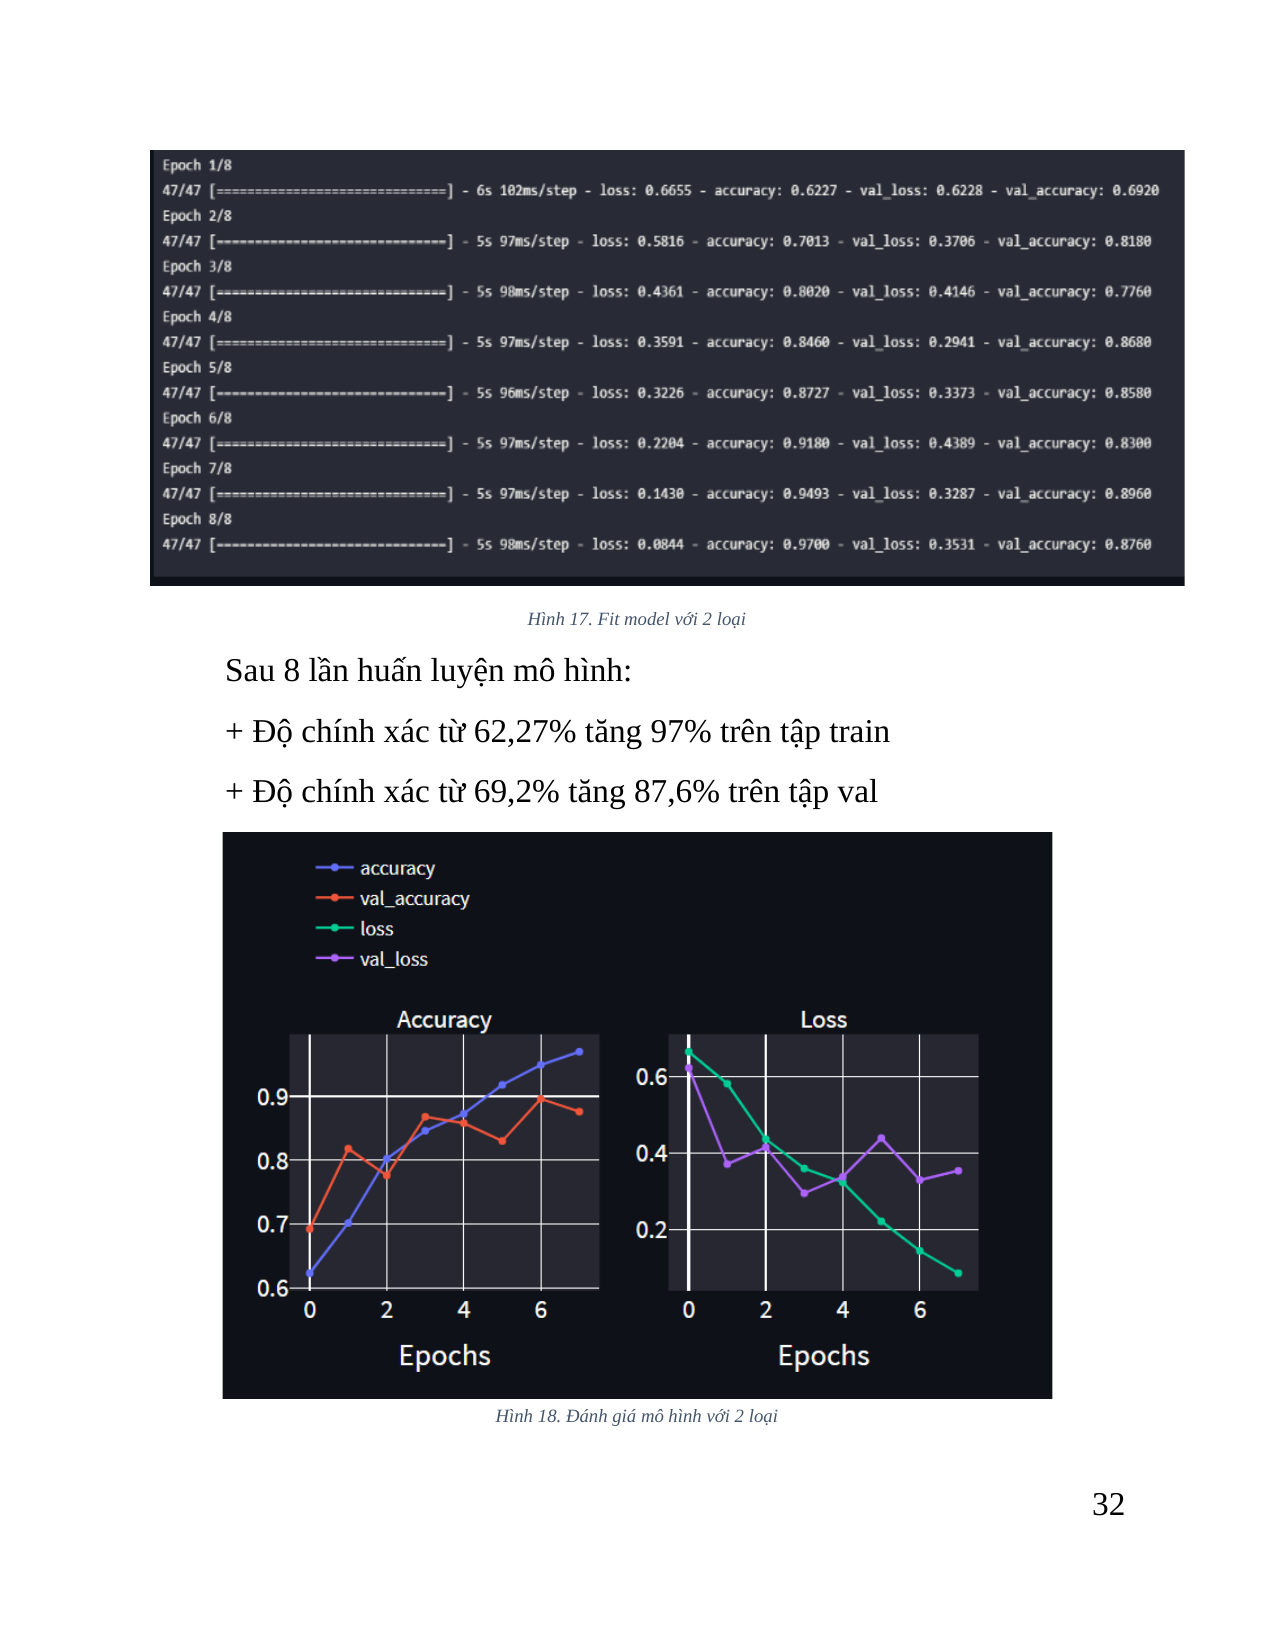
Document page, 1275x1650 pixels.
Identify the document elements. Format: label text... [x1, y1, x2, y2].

picture [150, 150, 1185, 586]
picture [222, 832, 1053, 1399]
text Sau 8 lần huấn luyện mô hình: [150, 650, 1125, 688]
text + Độ chính xác từ 62,27% tăng 97% trên tập train [150, 711, 1125, 749]
text + Độ chính xác từ 69,2% tăng 87,6% trên tập val [150, 772, 1125, 810]
